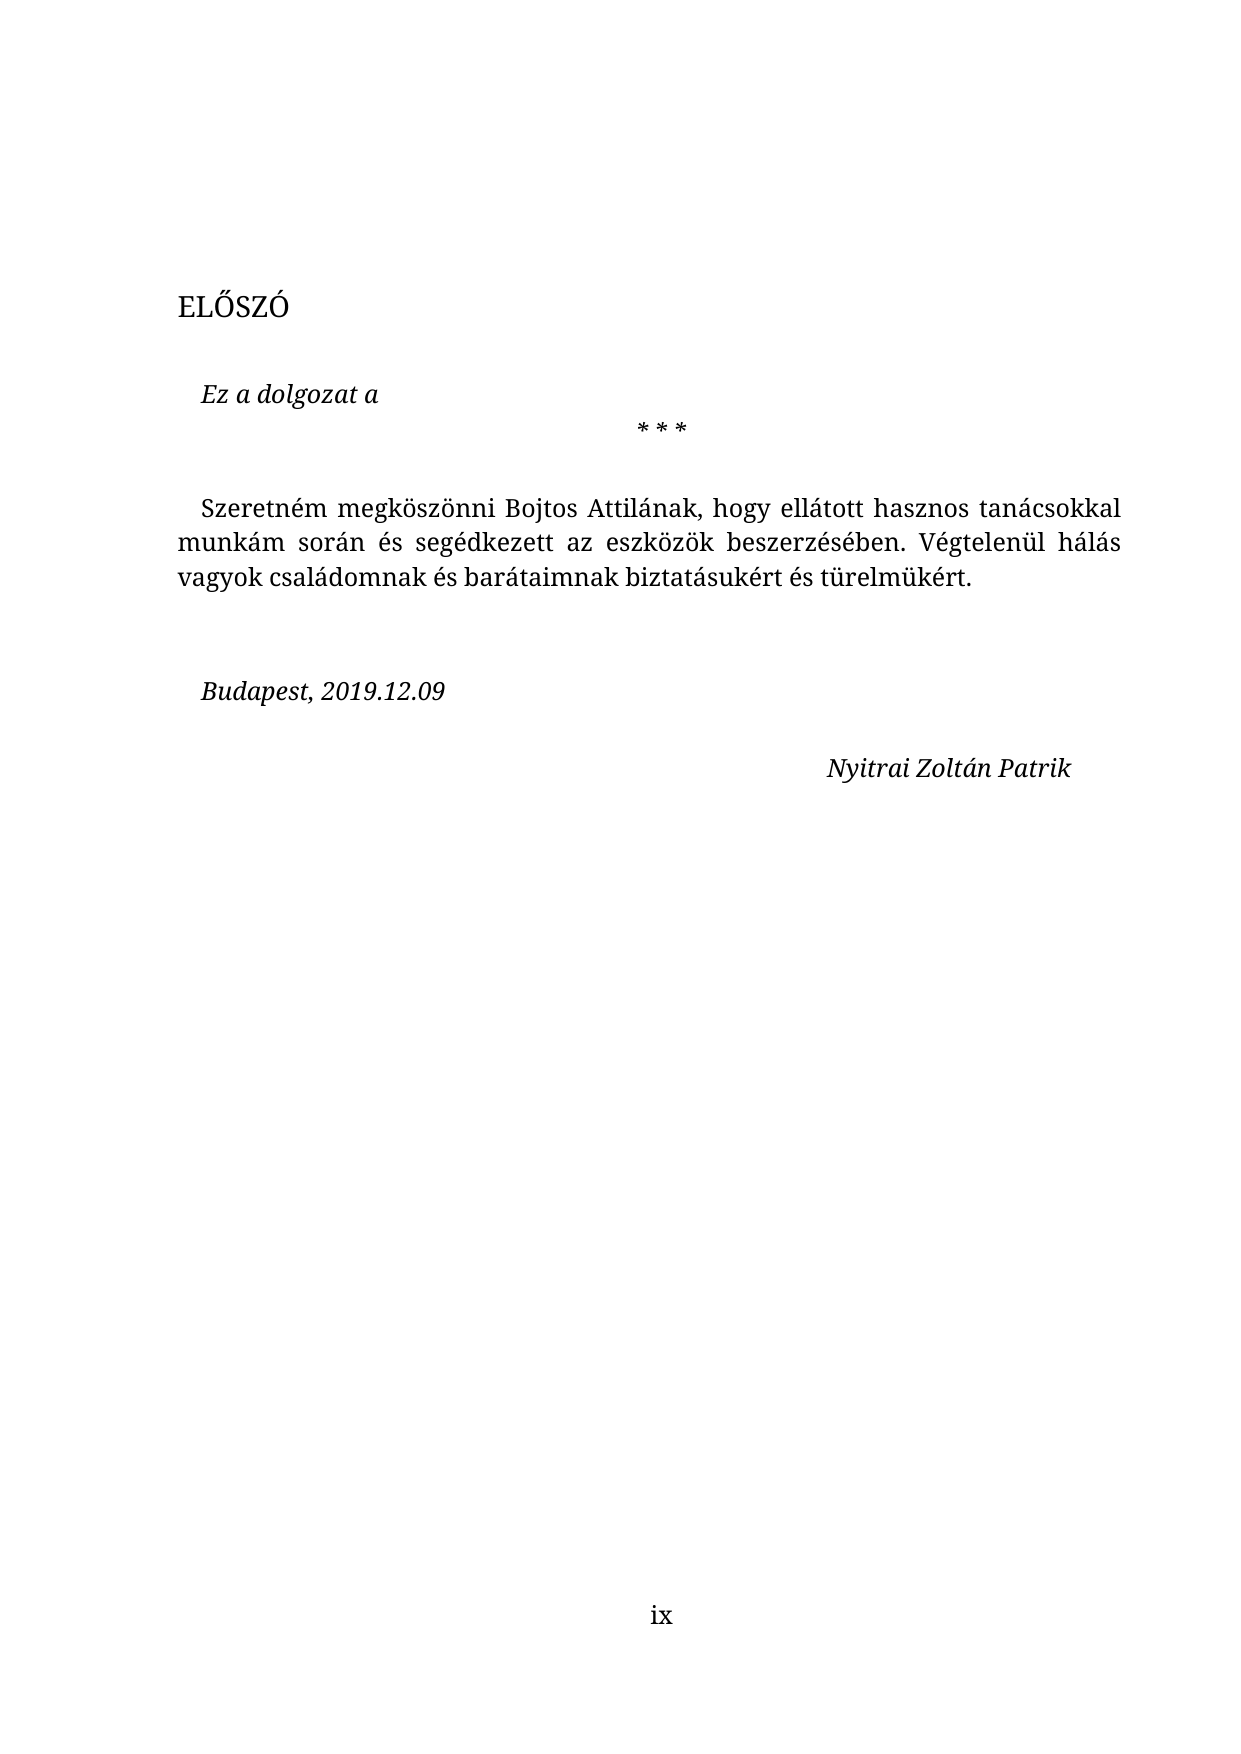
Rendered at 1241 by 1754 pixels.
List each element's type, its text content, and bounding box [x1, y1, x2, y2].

text Ez a dolgozat a [177, 376, 1122, 410]
text Budapest, 2019.12.09 [177, 674, 1122, 708]
text * * * [177, 414, 1122, 449]
text Szeretném megköszönni Bojtos Attilának, hogy ellátott hasznos tanácsokkal munkám során és segédkezett az eszközök beszerzésében. Végtelenül hálás vagyok családomnak és barátaimnak biztatásukért és türelmükért. [177, 491, 1122, 593]
text Nyitrai Zoltán Patrik [177, 750, 1122, 784]
subtitle Előszó [177, 286, 1122, 326]
